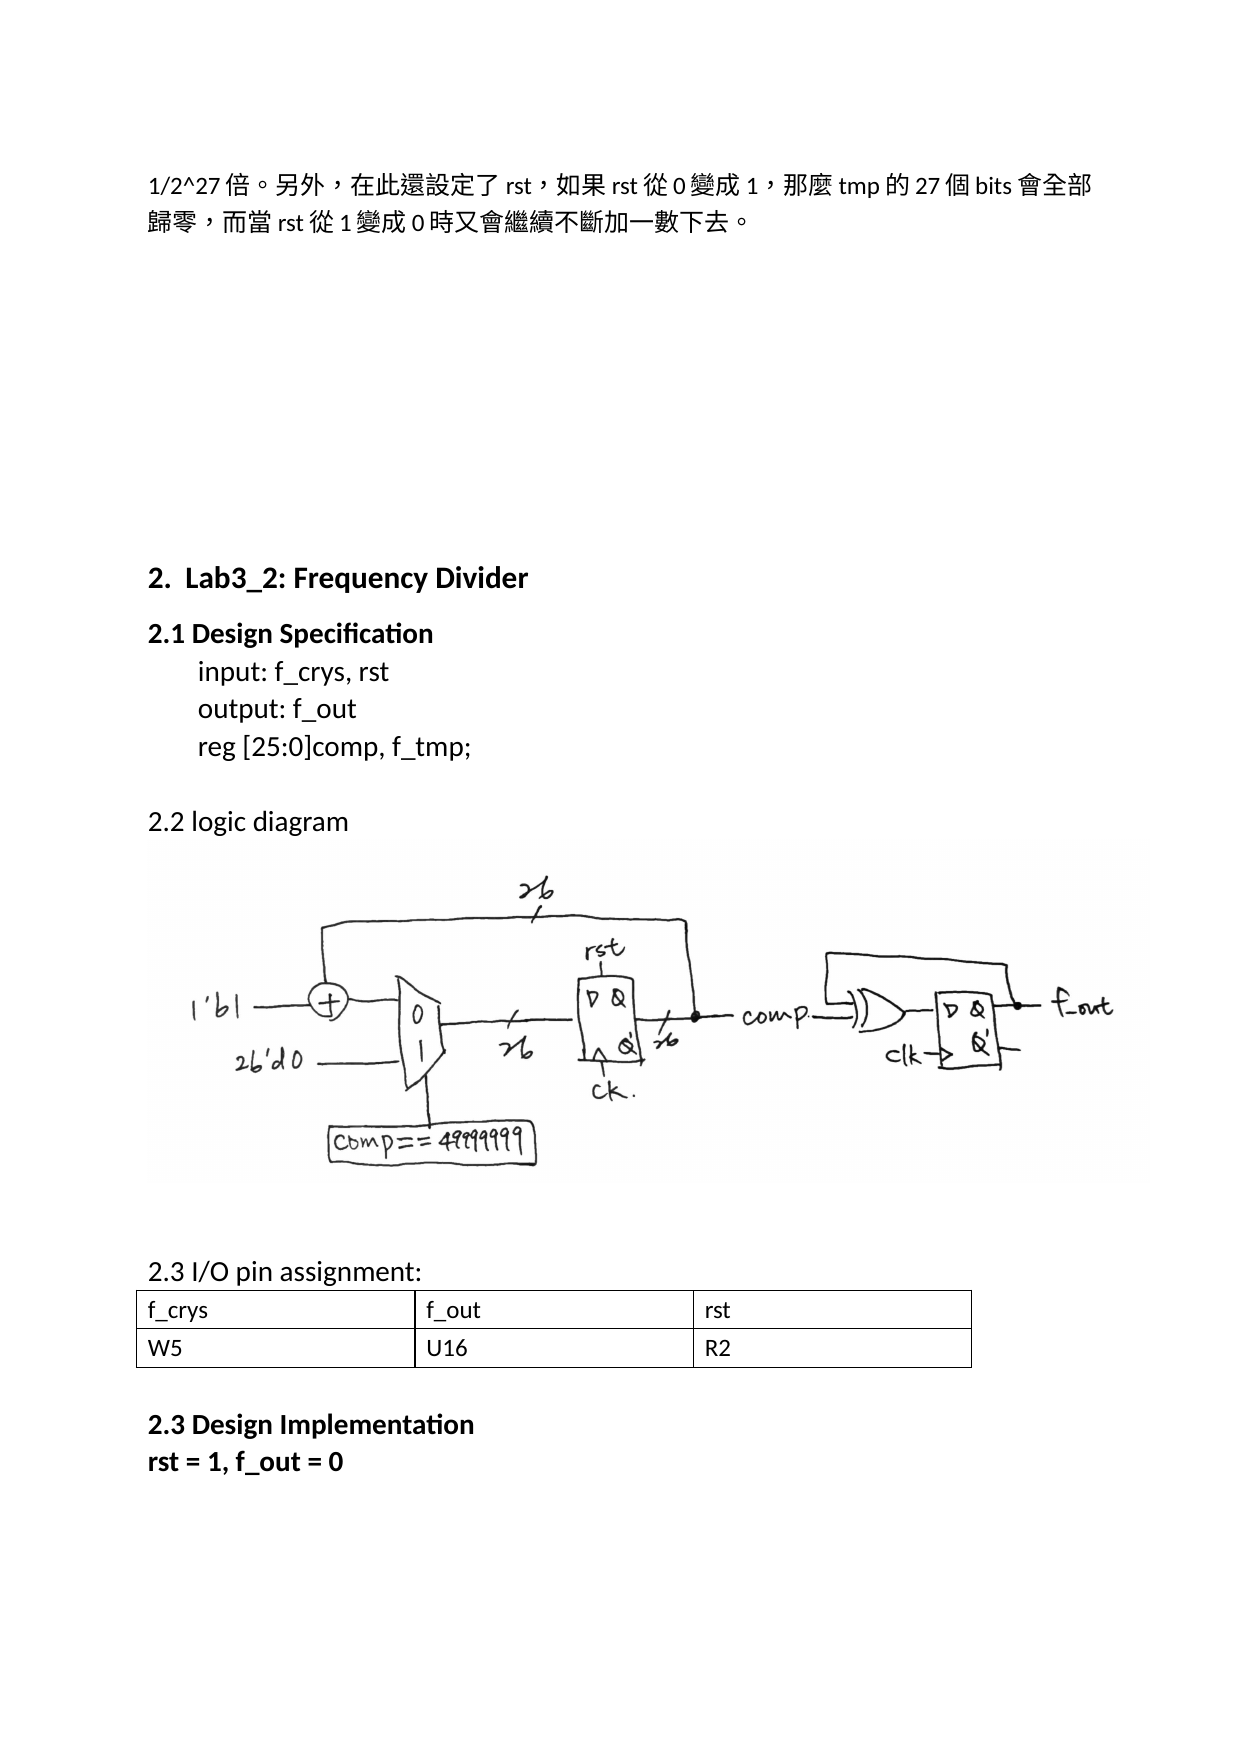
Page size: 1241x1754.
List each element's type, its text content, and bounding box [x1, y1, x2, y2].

table_cell W5 [137, 1329, 414, 1367]
list Lab3_2: Frequency Divider [148, 539, 1092, 614]
text 2.3 I/O pin assignment: [148, 1252, 1092, 1289]
picture [147, 839, 1150, 1183]
text input: f_crys, rst [148, 652, 1092, 689]
text rst = 1, f_out = 0 [148, 1443, 1092, 1480]
table_header f_out [416, 1291, 693, 1328]
text reg [25:0]comp, f_tmp; [148, 727, 1092, 764]
table_cell U16 [416, 1329, 693, 1367]
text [148, 164, 1092, 239]
text 2.2 logic diagram [148, 802, 1092, 839]
text output: f_out [148, 689, 1092, 727]
text 2.3 Design Implementation [148, 1405, 1092, 1443]
text 2.1 Design Specification [148, 614, 1092, 652]
table_header rst [694, 1291, 971, 1328]
table_cell R2 [694, 1329, 971, 1367]
table_header f_crys [137, 1291, 414, 1328]
